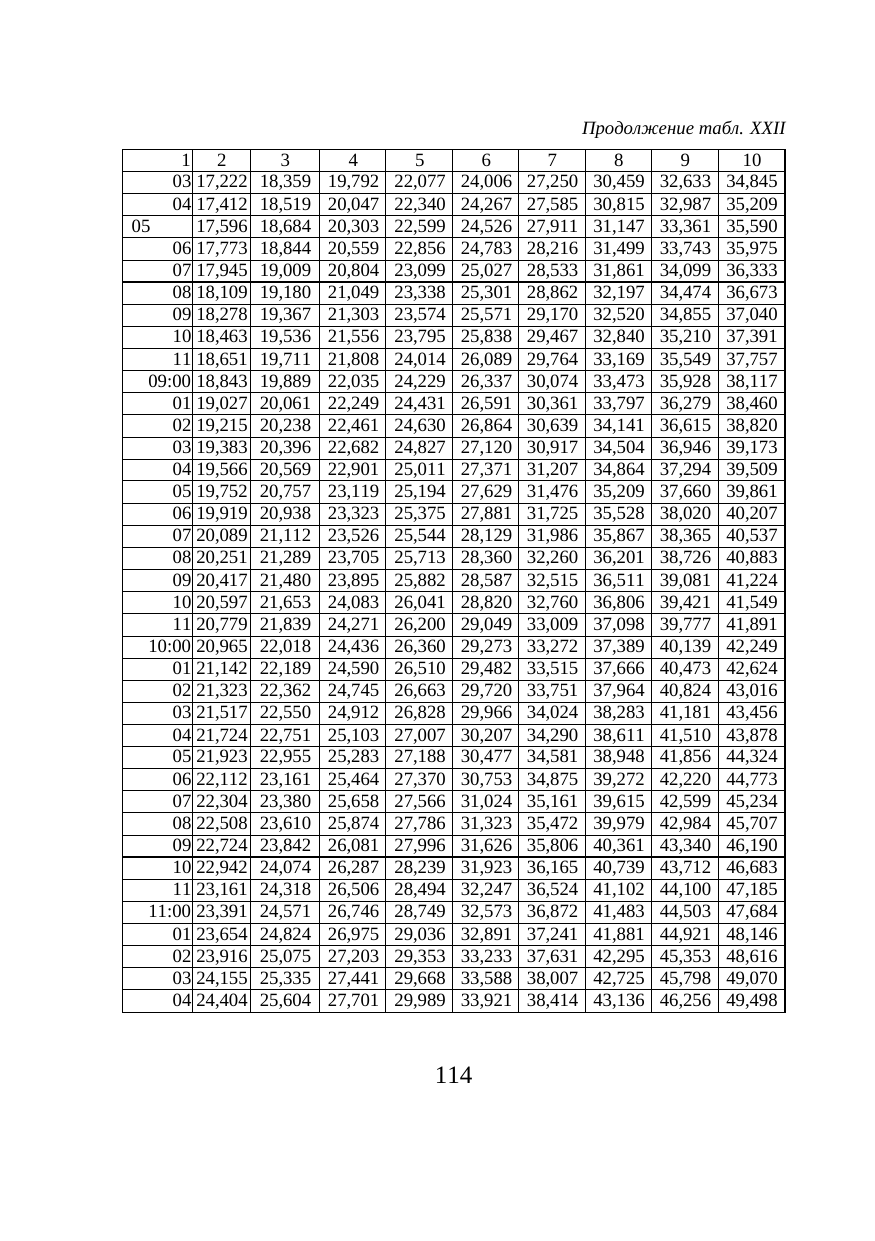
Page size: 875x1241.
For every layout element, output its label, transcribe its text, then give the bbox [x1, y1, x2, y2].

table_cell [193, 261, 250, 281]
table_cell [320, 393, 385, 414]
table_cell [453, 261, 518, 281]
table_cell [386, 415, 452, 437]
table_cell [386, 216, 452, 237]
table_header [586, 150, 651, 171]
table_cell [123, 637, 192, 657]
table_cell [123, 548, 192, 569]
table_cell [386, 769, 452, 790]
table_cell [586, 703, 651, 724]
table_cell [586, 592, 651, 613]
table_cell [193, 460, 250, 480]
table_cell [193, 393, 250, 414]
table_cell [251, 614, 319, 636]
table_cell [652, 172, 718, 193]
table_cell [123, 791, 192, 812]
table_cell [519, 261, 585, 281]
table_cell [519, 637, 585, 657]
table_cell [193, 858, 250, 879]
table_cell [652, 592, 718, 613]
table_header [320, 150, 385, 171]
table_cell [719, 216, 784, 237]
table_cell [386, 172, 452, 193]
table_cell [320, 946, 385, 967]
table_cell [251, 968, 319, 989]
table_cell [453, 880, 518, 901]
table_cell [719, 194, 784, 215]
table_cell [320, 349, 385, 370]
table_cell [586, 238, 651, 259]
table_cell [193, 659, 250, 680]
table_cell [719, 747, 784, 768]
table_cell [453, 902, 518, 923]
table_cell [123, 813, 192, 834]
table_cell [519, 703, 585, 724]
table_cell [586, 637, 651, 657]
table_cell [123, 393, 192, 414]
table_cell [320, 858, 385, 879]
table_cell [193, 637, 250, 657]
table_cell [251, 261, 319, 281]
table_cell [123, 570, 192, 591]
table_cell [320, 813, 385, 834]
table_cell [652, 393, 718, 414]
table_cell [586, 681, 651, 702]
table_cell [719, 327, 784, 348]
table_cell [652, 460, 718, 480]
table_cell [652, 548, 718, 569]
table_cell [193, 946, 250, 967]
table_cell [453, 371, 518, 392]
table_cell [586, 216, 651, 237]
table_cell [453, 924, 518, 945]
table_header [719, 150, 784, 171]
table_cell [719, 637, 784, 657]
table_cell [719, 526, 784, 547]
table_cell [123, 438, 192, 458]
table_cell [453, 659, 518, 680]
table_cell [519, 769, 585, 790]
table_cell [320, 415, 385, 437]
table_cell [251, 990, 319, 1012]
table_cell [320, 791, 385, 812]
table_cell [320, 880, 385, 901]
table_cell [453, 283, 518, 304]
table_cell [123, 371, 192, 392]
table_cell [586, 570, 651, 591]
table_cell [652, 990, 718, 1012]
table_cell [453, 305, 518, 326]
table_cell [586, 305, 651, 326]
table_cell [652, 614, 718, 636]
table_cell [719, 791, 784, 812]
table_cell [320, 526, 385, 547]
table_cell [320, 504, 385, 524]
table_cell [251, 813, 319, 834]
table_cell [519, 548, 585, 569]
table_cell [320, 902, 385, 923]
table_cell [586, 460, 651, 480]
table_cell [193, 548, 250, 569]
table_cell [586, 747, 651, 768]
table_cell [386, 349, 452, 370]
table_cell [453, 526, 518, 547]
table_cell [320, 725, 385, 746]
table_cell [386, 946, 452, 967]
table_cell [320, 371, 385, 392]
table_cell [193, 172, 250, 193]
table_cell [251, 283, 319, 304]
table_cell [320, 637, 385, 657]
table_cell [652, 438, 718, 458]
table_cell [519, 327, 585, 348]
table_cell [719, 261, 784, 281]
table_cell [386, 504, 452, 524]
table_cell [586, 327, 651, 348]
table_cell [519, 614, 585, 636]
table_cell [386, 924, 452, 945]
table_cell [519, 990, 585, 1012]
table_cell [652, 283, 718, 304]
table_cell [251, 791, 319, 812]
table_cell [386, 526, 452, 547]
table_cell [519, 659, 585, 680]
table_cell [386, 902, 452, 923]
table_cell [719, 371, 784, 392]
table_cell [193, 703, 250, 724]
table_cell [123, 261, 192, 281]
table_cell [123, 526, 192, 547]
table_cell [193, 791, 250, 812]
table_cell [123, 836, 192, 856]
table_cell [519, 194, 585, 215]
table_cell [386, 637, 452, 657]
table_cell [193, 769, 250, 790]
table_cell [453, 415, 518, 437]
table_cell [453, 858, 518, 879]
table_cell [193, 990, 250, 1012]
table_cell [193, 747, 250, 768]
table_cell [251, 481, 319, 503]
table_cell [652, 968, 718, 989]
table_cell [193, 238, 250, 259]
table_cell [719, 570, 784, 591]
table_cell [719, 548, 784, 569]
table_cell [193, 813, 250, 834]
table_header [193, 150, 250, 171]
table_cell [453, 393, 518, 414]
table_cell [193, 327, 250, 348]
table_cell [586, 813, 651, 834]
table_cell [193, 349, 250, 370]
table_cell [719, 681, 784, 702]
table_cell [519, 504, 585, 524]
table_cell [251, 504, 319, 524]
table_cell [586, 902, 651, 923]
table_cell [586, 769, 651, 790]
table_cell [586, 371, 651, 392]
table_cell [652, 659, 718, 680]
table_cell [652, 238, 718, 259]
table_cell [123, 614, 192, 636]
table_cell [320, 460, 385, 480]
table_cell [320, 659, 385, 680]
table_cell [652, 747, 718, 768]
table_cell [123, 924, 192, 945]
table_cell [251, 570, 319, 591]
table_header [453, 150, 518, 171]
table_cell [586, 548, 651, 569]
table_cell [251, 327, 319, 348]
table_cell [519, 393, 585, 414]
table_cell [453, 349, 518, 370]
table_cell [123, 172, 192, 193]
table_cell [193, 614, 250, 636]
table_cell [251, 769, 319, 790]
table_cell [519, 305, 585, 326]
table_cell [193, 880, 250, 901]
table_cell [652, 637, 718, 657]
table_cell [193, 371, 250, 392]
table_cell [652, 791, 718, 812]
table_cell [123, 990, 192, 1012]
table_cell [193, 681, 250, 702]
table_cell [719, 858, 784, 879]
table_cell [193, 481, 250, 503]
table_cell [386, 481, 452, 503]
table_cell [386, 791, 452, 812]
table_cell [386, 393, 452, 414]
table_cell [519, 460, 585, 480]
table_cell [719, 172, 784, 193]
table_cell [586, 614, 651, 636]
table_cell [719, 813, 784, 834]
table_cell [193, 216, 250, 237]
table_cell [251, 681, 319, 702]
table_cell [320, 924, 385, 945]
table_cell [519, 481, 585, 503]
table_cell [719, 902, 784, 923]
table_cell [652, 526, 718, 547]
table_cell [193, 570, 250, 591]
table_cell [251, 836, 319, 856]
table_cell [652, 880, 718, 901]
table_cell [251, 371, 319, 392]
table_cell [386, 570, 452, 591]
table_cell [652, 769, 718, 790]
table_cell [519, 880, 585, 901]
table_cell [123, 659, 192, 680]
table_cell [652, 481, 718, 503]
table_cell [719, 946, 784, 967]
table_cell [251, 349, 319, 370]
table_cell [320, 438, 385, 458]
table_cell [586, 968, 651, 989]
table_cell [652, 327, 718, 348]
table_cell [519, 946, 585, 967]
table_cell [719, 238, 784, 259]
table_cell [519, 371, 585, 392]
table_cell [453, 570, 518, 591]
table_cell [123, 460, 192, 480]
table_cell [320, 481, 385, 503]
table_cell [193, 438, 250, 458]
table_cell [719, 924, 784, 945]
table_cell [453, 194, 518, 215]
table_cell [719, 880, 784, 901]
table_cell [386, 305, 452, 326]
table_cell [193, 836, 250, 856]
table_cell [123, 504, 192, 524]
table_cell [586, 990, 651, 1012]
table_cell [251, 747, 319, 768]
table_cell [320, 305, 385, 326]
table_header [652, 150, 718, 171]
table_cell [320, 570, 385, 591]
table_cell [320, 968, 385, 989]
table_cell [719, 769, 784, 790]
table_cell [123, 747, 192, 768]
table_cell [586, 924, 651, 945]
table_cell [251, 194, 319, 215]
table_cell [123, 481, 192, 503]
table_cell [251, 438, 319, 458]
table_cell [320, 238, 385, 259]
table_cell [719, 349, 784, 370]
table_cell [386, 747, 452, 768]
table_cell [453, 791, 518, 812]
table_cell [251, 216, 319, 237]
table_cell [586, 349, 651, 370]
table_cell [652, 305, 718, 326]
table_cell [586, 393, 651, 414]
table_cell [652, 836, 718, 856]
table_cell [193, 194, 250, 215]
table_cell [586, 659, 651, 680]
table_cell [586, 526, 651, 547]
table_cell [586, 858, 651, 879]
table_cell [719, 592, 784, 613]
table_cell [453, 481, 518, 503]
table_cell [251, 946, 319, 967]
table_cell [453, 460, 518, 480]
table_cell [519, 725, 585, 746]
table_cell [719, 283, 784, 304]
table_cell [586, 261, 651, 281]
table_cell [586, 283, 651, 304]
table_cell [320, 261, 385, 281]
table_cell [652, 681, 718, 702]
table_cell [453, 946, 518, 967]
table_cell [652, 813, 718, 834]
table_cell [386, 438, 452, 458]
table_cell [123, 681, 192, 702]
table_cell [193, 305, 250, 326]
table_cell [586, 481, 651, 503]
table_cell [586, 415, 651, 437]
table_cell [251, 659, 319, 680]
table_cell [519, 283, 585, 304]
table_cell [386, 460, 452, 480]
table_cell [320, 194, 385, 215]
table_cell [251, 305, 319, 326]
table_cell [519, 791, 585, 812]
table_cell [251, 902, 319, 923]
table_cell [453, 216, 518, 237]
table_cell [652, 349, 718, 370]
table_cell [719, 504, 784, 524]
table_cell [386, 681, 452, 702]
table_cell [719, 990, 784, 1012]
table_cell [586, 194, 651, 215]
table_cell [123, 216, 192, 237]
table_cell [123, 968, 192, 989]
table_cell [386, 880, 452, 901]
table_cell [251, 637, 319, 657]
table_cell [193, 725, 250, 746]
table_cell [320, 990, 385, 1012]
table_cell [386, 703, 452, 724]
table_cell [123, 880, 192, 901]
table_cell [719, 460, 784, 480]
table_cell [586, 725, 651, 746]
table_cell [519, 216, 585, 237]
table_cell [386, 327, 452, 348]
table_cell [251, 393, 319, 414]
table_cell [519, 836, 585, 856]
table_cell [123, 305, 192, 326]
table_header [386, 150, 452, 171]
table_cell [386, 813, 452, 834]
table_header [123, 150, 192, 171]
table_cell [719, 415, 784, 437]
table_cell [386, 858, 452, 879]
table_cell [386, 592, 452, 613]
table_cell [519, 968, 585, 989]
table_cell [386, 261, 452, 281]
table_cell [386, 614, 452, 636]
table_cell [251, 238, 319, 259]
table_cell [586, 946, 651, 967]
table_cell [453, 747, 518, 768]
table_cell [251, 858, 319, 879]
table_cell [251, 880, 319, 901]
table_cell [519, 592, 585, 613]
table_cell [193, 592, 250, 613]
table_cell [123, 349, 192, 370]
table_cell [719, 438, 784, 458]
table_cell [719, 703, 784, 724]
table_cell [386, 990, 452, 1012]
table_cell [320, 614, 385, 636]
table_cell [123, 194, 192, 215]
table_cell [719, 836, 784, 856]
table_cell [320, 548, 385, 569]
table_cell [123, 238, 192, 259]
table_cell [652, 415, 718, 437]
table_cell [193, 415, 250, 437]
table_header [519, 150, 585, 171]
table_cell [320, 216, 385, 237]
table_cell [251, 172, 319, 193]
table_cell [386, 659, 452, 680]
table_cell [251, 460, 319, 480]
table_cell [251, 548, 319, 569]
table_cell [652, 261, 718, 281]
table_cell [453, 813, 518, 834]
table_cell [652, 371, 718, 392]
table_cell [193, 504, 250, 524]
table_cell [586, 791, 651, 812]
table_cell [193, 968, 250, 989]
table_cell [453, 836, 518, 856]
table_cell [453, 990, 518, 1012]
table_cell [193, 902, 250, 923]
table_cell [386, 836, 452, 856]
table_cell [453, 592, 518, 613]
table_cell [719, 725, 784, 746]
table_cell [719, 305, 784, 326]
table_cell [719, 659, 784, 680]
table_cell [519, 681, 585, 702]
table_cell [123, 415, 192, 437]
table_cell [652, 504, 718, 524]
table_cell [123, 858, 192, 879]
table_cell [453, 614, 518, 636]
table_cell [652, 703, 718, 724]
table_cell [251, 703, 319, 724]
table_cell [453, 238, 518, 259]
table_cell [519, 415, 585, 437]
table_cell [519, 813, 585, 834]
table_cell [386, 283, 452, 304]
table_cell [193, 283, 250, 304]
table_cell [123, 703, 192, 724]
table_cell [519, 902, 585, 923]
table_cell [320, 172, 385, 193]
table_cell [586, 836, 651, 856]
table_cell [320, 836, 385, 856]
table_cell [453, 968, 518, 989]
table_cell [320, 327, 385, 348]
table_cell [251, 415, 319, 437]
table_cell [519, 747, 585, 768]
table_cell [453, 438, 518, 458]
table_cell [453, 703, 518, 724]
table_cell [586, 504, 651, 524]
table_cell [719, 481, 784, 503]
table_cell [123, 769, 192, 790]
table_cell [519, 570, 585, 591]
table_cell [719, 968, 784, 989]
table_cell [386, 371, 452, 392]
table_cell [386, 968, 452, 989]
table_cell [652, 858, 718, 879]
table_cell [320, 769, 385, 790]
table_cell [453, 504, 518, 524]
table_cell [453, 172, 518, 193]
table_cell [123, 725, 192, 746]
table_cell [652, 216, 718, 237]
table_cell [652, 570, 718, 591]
text Продолжение табл. XXII [77, 117, 785, 139]
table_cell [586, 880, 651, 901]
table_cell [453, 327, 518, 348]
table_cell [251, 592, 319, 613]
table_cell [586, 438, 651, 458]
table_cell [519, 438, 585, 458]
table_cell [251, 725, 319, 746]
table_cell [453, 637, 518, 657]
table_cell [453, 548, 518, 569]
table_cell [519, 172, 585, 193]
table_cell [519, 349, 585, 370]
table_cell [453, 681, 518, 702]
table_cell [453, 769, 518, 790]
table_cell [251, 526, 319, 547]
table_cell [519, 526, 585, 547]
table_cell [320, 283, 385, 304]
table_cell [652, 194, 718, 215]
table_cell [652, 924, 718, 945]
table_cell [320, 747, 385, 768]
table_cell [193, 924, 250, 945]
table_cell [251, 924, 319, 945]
subtitle 114 [198, 1060, 709, 1089]
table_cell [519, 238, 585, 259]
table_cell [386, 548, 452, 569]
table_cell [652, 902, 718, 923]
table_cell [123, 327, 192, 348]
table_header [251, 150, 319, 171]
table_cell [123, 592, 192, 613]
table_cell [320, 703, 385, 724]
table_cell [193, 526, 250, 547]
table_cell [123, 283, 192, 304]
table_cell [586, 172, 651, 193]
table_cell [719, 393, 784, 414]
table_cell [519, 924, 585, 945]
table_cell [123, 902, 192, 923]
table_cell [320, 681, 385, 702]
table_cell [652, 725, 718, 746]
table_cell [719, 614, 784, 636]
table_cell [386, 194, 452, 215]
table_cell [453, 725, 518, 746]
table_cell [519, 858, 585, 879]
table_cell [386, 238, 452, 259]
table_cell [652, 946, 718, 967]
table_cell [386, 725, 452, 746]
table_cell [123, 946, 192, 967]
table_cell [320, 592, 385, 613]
